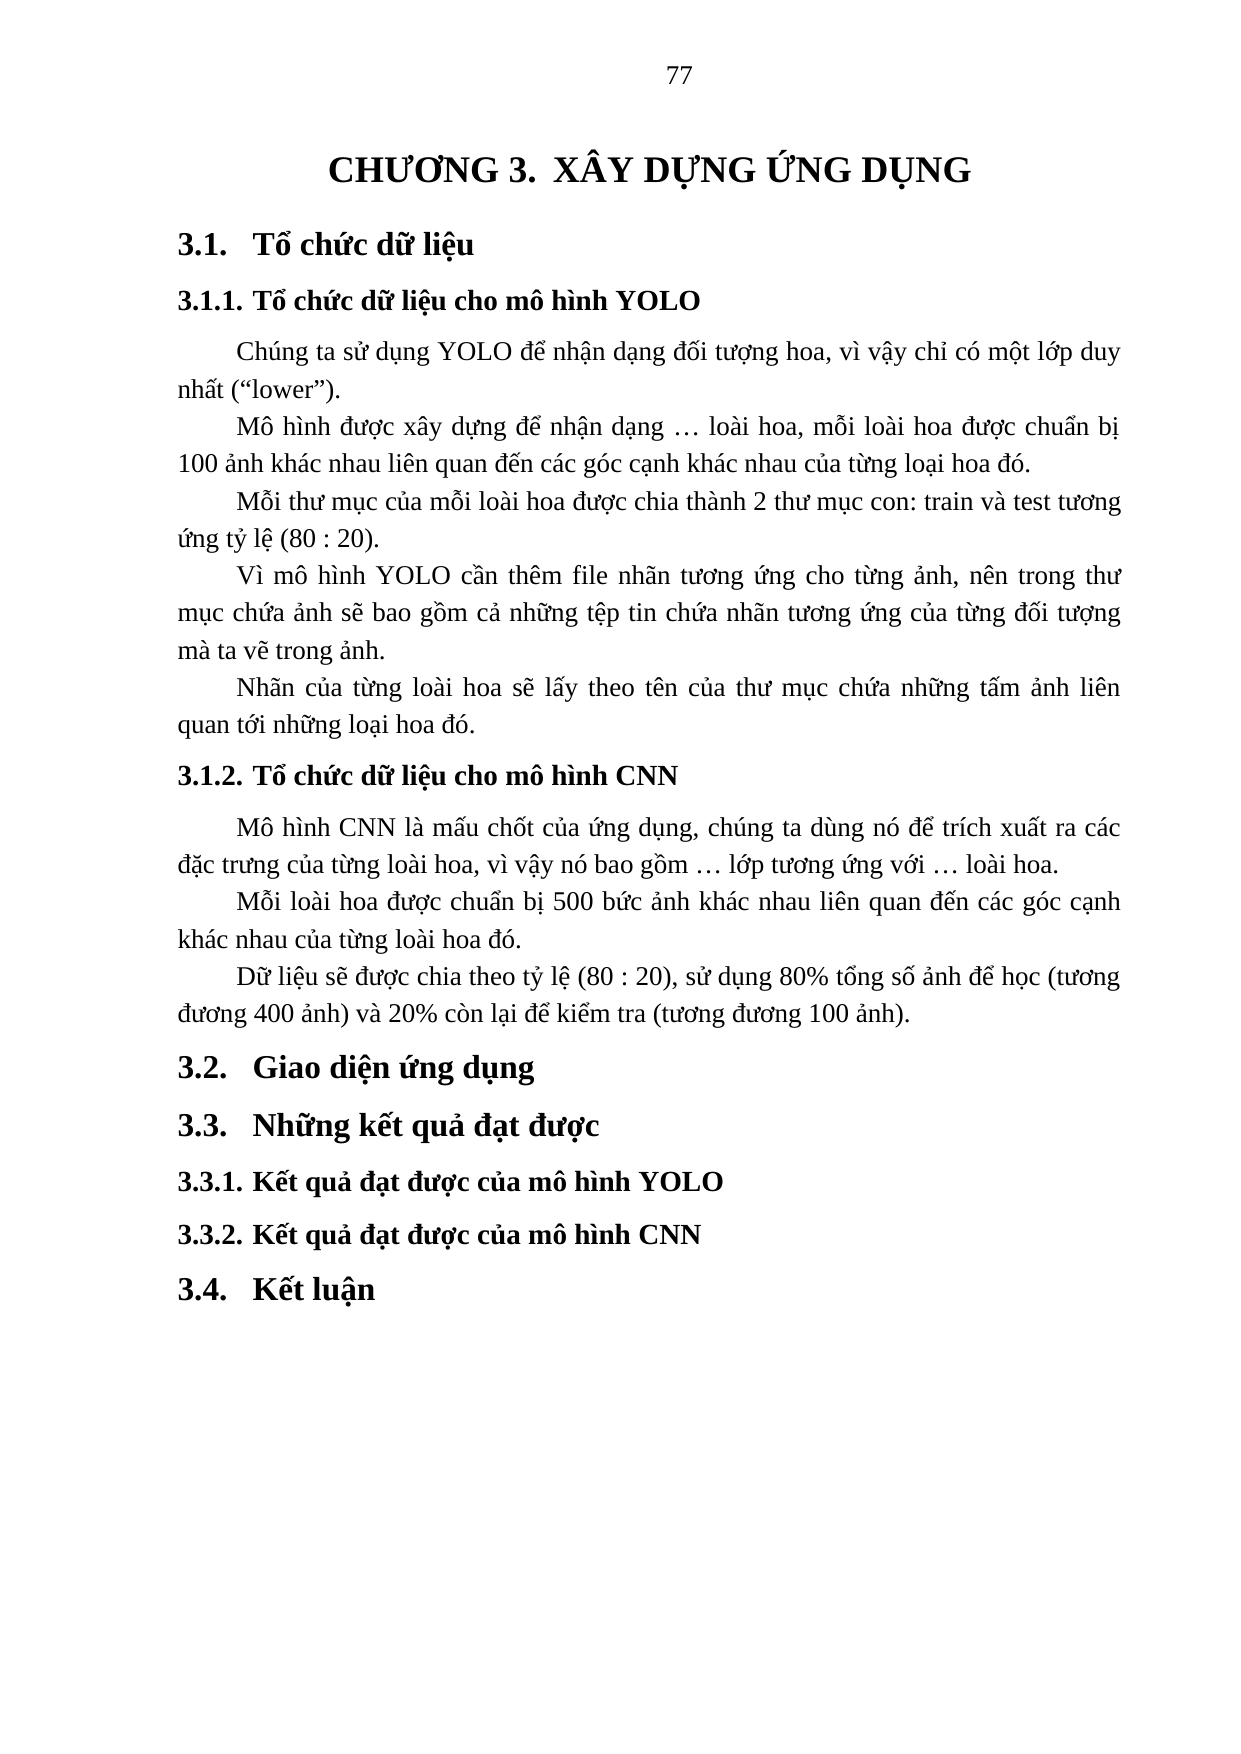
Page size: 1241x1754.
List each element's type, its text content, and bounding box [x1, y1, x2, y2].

subtitle Tổ chức dữ liệu cho mô hình YOLO [177, 283, 1122, 316]
text Mỗi thư mục của mỗi loài hoa được chia thành 2 thư mục con: train và test tương ứng tỷ lệ (80 : 20). [177, 485, 1122, 553]
text Mô hình được xây dựng để nhận dạng … loài hoa, mỗi loài hoa được chuẩn bị 100 ảnh khác nhau liên quan đến các góc cạnh khác nhau của từng loại hoa đó. [177, 410, 1122, 478]
subtitle Kết luận [177, 1269, 1122, 1308]
text Dữ liệu sẽ được chia theo tỷ lệ (80 : 20), sử dụng 80% tổng số ảnh để học (tương đương 400 ảnh) và 20% còn lại để kiểm tra (tương đương 100 ảnh). [177, 960, 1122, 1028]
subtitle Kết quả đạt được của mô hình CNN [177, 1217, 1122, 1250]
text Vì mô hình YOLO cần thêm file nhãn tương ứng cho từng ảnh, nên trong thư mục chứa ảnh sẽ bao gồm cả những tệp tin chứa nhãn tương ứng của từng đối tượng mà ta vẽ trong ảnh. [177, 559, 1122, 665]
subtitle XÂY DỰNG ỨNG DỤNG [177, 148, 1122, 191]
subtitle Những kết quả đạt được [177, 1106, 1122, 1144]
text Mô hình CNN là mấu chốt của ứng dụng, chúng ta dùng nó để trích xuất ra các đặc trưng của từng loài hoa, vì vậy nó bao gồm … lớp tương ứng với … loài hoa. [177, 811, 1122, 879]
text Chúng ta sử dụng YOLO để nhận dạng đối tượng hoa, vì vậy chỉ có một lớp duy nhất (“lower”). [177, 336, 1122, 404]
subtitle Giao diện ứng dụng [177, 1047, 1122, 1086]
text Nhãn của từng loài hoa sẽ lấy theo tên của thư mục chứa những tấm ảnh liên quan tới những loại hoa đó. [177, 671, 1122, 739]
text Mỗi loài hoa được chuẩn bị 500 bức ảnh khác nhau liên quan đến các góc cạnh khác nhau của từng loài hoa đó. [177, 886, 1122, 954]
subtitle Tổ chức dữ liệu [177, 224, 1122, 263]
subtitle Tổ chức dữ liệu cho mô hình CNN [177, 758, 1122, 792]
subtitle Kết quả đạt được của mô hình YOLO [177, 1164, 1122, 1198]
